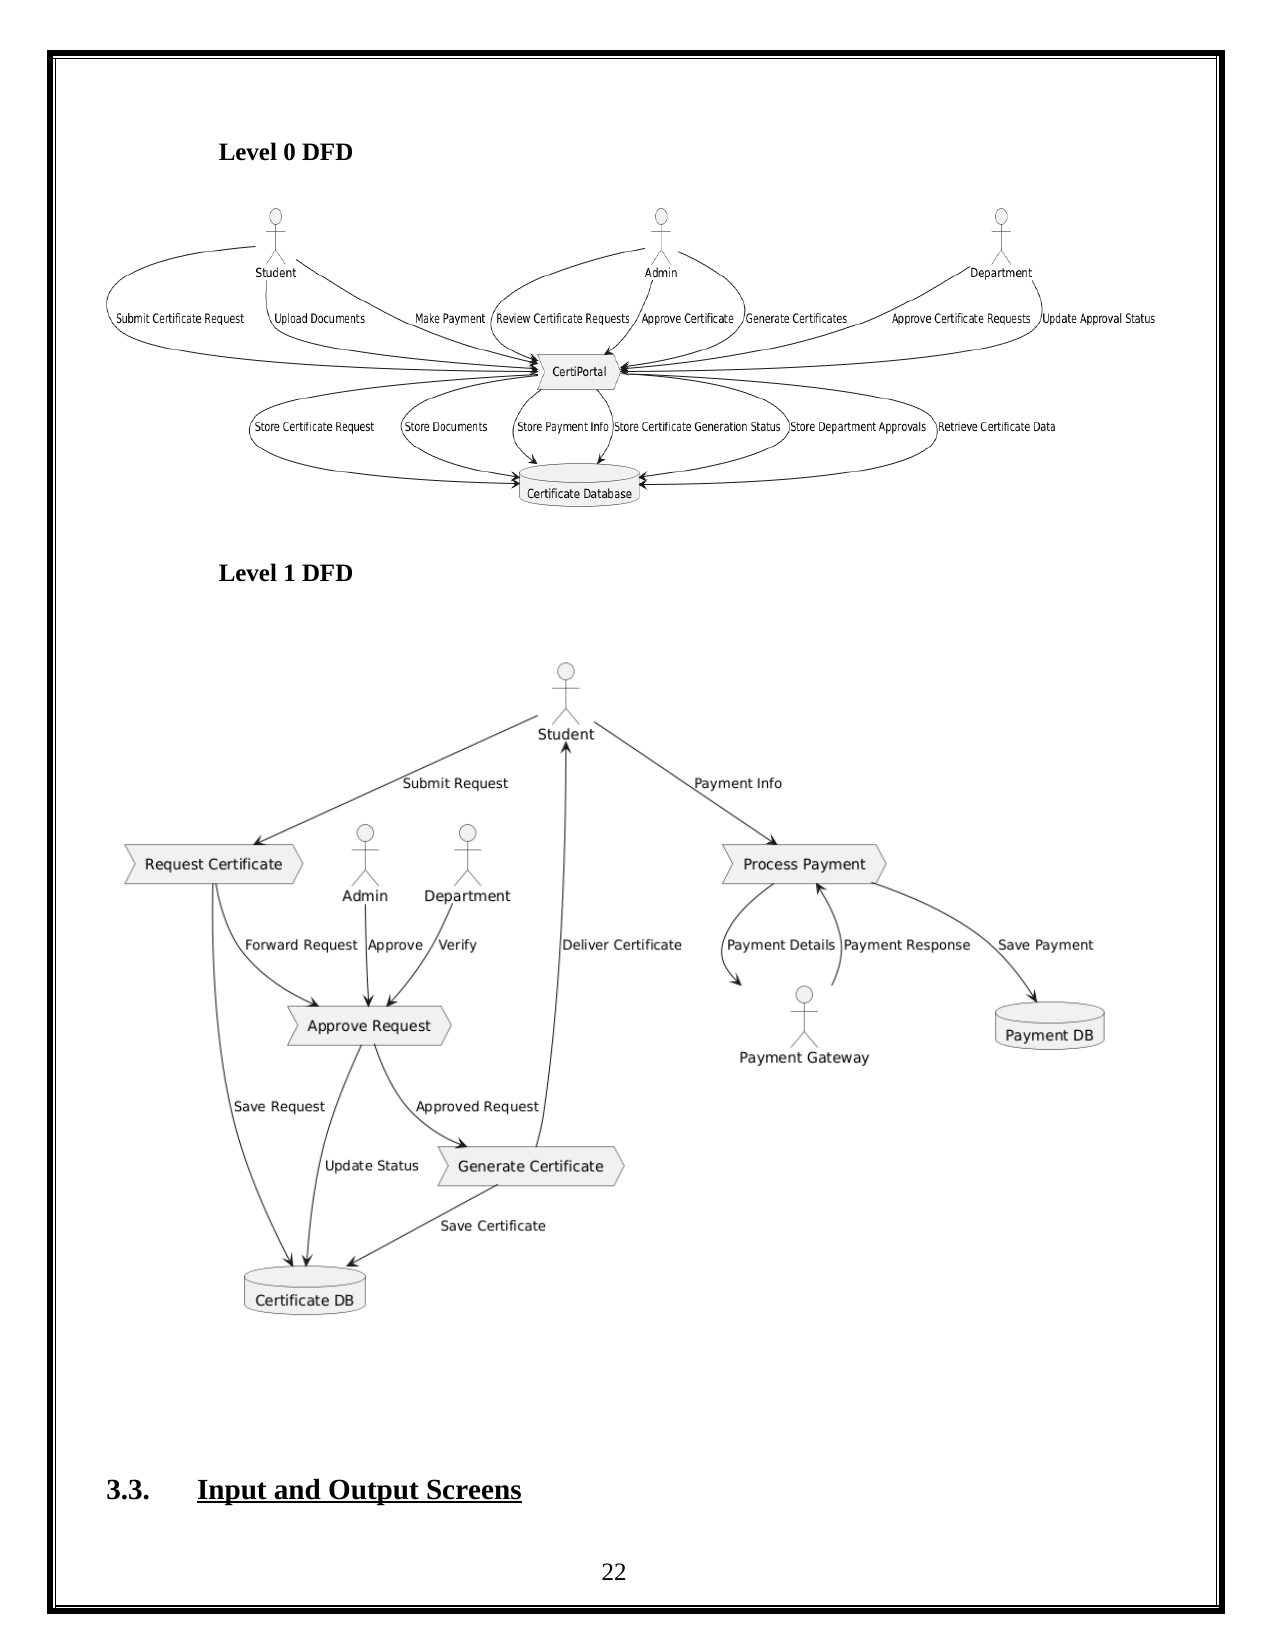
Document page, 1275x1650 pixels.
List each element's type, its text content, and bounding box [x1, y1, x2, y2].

picture [108, 657, 1120, 1331]
list Input and Output Screens [106, 1472, 1181, 1506]
list Level 1 DFD [218, 558, 1181, 587]
picture [68, 202, 1160, 521]
list Level 0 DFD [218, 137, 1181, 166]
